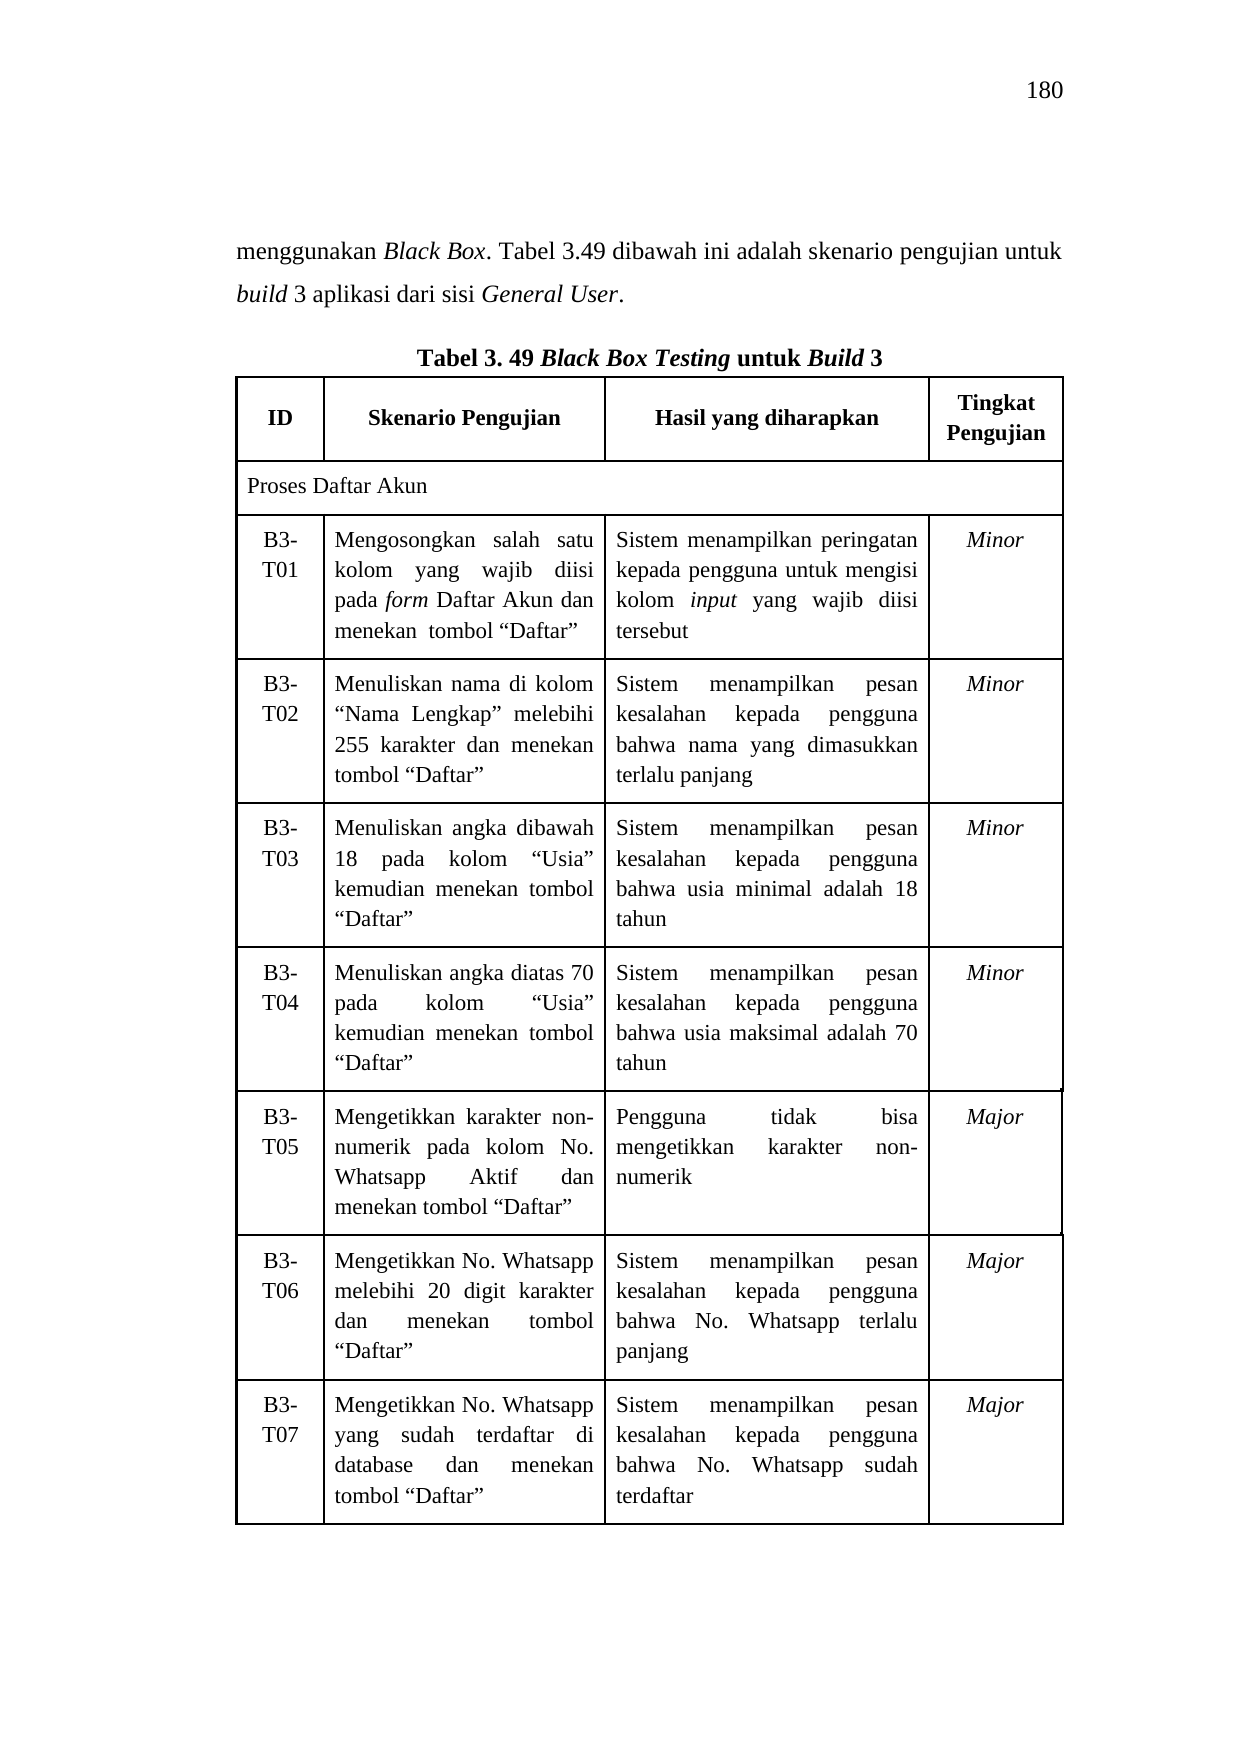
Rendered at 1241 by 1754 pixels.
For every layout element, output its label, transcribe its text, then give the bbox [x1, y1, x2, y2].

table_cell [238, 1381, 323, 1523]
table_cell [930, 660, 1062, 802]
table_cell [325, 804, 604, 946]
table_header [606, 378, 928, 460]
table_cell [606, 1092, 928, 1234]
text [236, 236, 1063, 308]
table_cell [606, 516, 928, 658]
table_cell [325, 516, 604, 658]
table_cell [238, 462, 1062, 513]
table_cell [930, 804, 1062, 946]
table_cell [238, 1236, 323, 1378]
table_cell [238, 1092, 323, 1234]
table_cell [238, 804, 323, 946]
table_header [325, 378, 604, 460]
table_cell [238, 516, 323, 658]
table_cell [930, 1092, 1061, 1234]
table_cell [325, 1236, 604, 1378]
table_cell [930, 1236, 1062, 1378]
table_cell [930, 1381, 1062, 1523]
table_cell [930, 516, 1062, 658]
text Tabel 3. 49 Black Box Testing untuk Build 3 [236, 343, 1063, 372]
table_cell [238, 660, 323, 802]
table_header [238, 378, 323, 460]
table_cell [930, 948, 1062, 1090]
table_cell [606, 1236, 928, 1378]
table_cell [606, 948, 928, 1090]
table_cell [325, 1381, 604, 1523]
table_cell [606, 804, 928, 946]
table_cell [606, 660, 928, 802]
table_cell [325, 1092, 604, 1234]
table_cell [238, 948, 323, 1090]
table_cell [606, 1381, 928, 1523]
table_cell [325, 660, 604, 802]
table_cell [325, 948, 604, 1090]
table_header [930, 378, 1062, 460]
